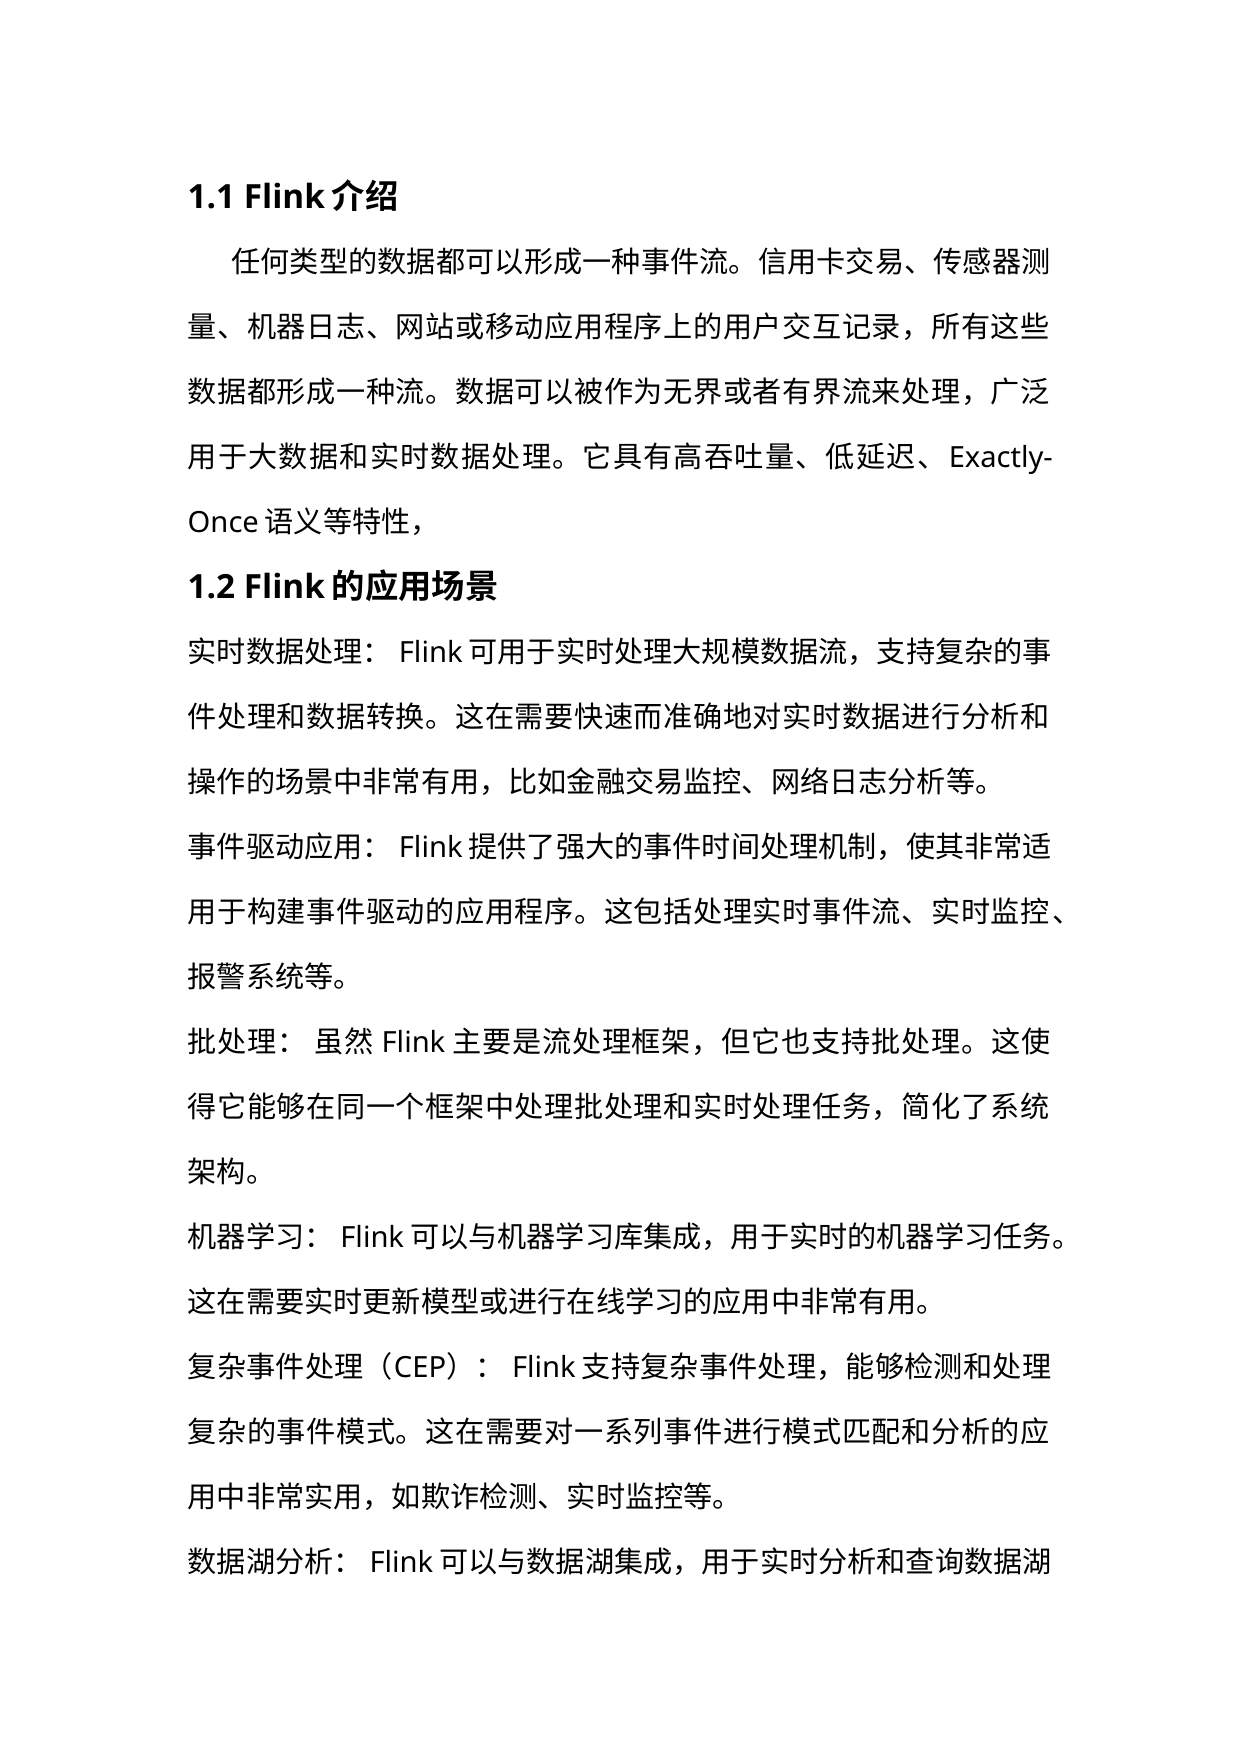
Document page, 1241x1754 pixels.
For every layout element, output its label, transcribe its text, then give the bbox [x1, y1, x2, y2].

text 1.1 Flink介绍 [187, 162, 1053, 227]
text 1.2 Flink的应用场景 [187, 552, 1053, 617]
text 任何类型的数据都可以形成一种事件流。信用卡交易、传感器测量、机器日志、网站或移动应用程序上的用户交互记录，所有这些数据都形成一种流。数据可以被作为无界或者有界流来处理，广泛用于大数据和实时数据处理。它具有高吞吐量、低延迟、Exactly-Once语义等特性， [187, 227, 1053, 552]
text 实时数据处理： Flink可用于实时处理大规模数据流，支持复杂的事件处理和数据转换。这在需要快速而准确地对实时数据进行分析和操作的场景中非常有用，比如金融交易监控、网络日志分析等。 [187, 617, 1053, 812]
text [187, 1527, 1053, 1592]
text 事件驱动应用： Flink提供了强大的事件时间处理机制，使其非常适用于构建事件驱动的应用程序。这包括处理实时事件流、实时监控、报警系统等。 [187, 812, 1053, 1007]
text 批处理： 虽然Flink主要是流处理框架，但它也支持批处理。这使得它能够在同一个框架中处理批处理和实时处理任务，简化了系统架构。 [187, 1007, 1053, 1202]
text 复杂事件处理（CEP）： Flink支持复杂事件处理，能够检测和处理复杂的事件模式。这在需要对一系列事件进行模式匹配和分析的应用中非常实用，如欺诈检测、实时监控等。 [187, 1332, 1053, 1527]
text 机器学习： Flink可以与机器学习库集成，用于实时的机器学习任务。这在需要实时更新模型或进行在线学习的应用中非常有用。 [187, 1202, 1053, 1332]
